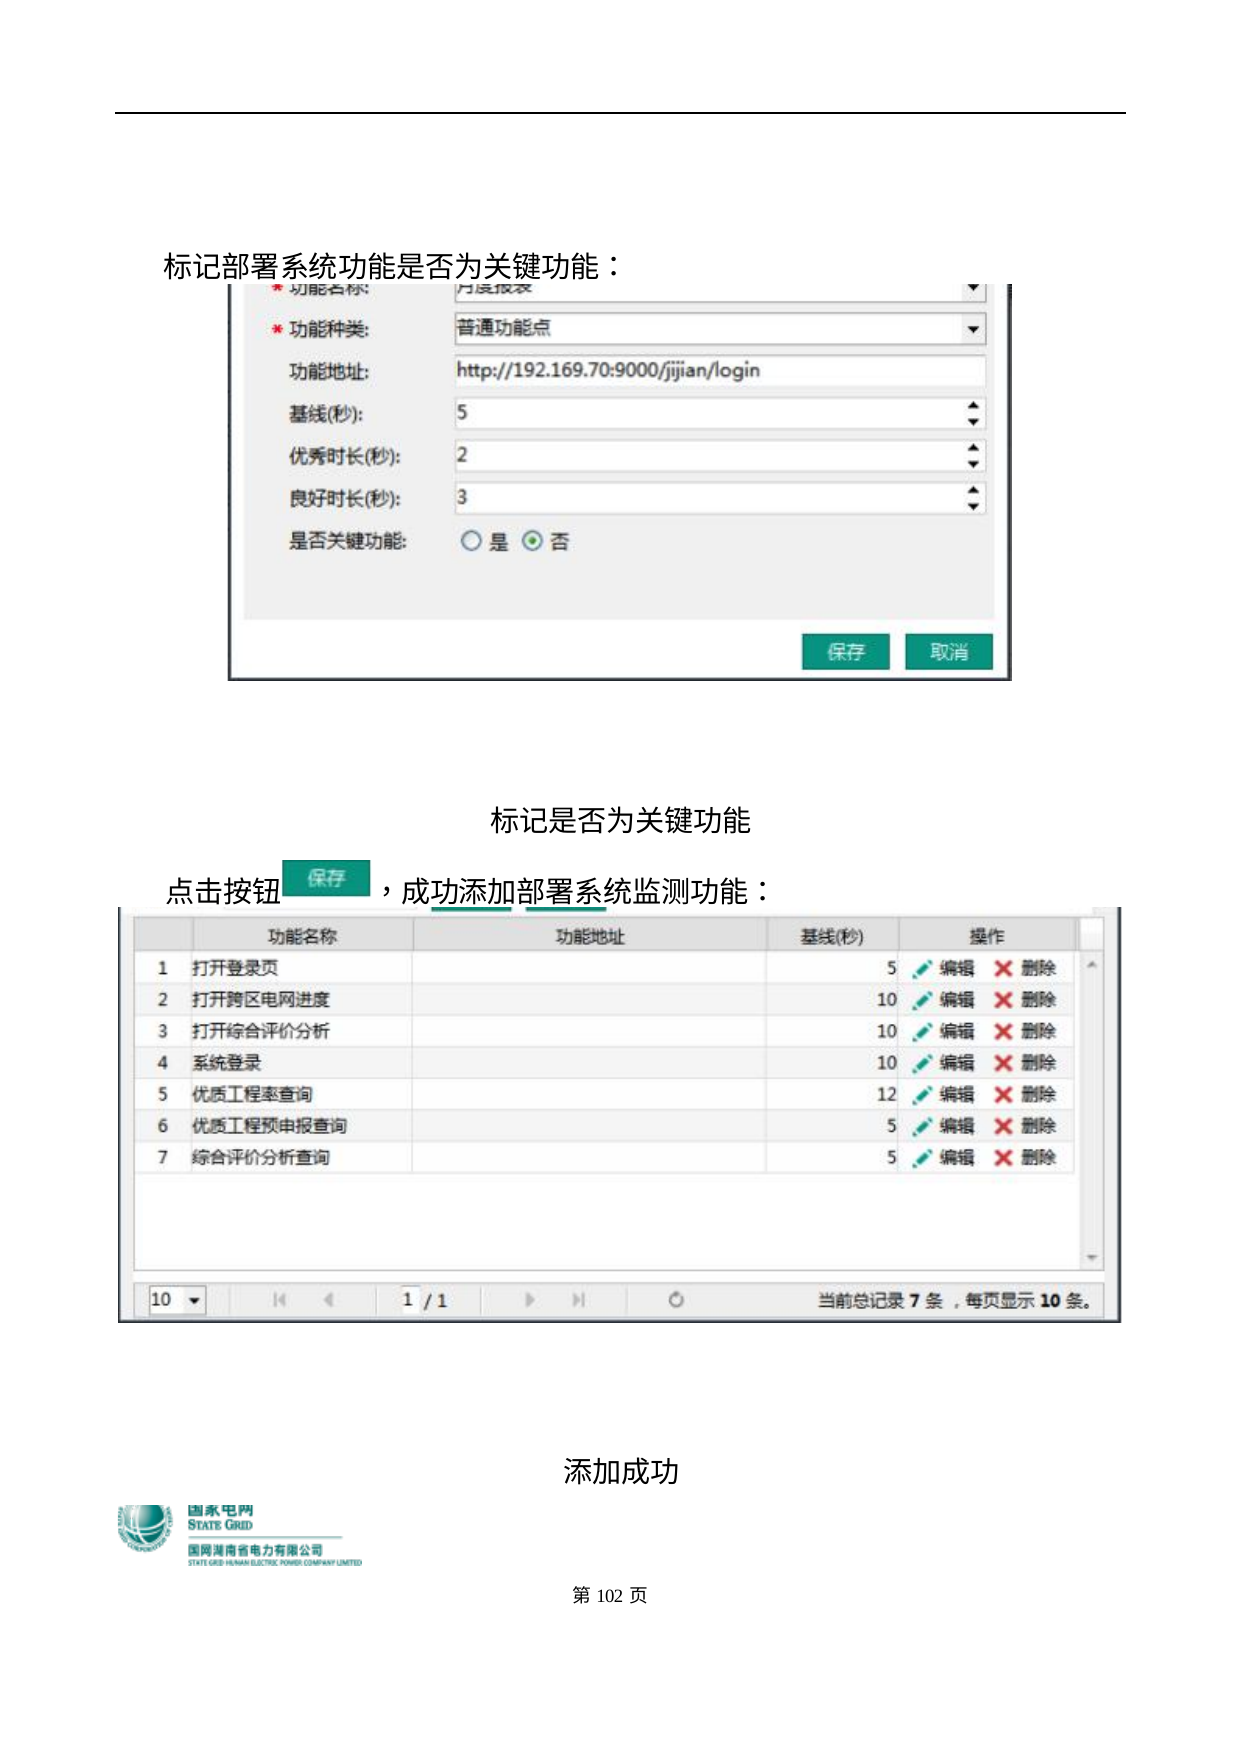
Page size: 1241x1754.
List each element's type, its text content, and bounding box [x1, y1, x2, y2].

picture [117, 1505, 362, 1566]
text 标记是否为关键功能 [491, 802, 1125, 838]
picture [118, 907, 1122, 1323]
text 点击按钮，成功添加部署系统监测功能： [165, 860, 1125, 907]
picture [227, 284, 1012, 681]
text 添加成功 [563, 1454, 1125, 1490]
text 标记部署系统功能是否为关键功能： [163, 248, 1125, 284]
picture [281, 860, 372, 898]
